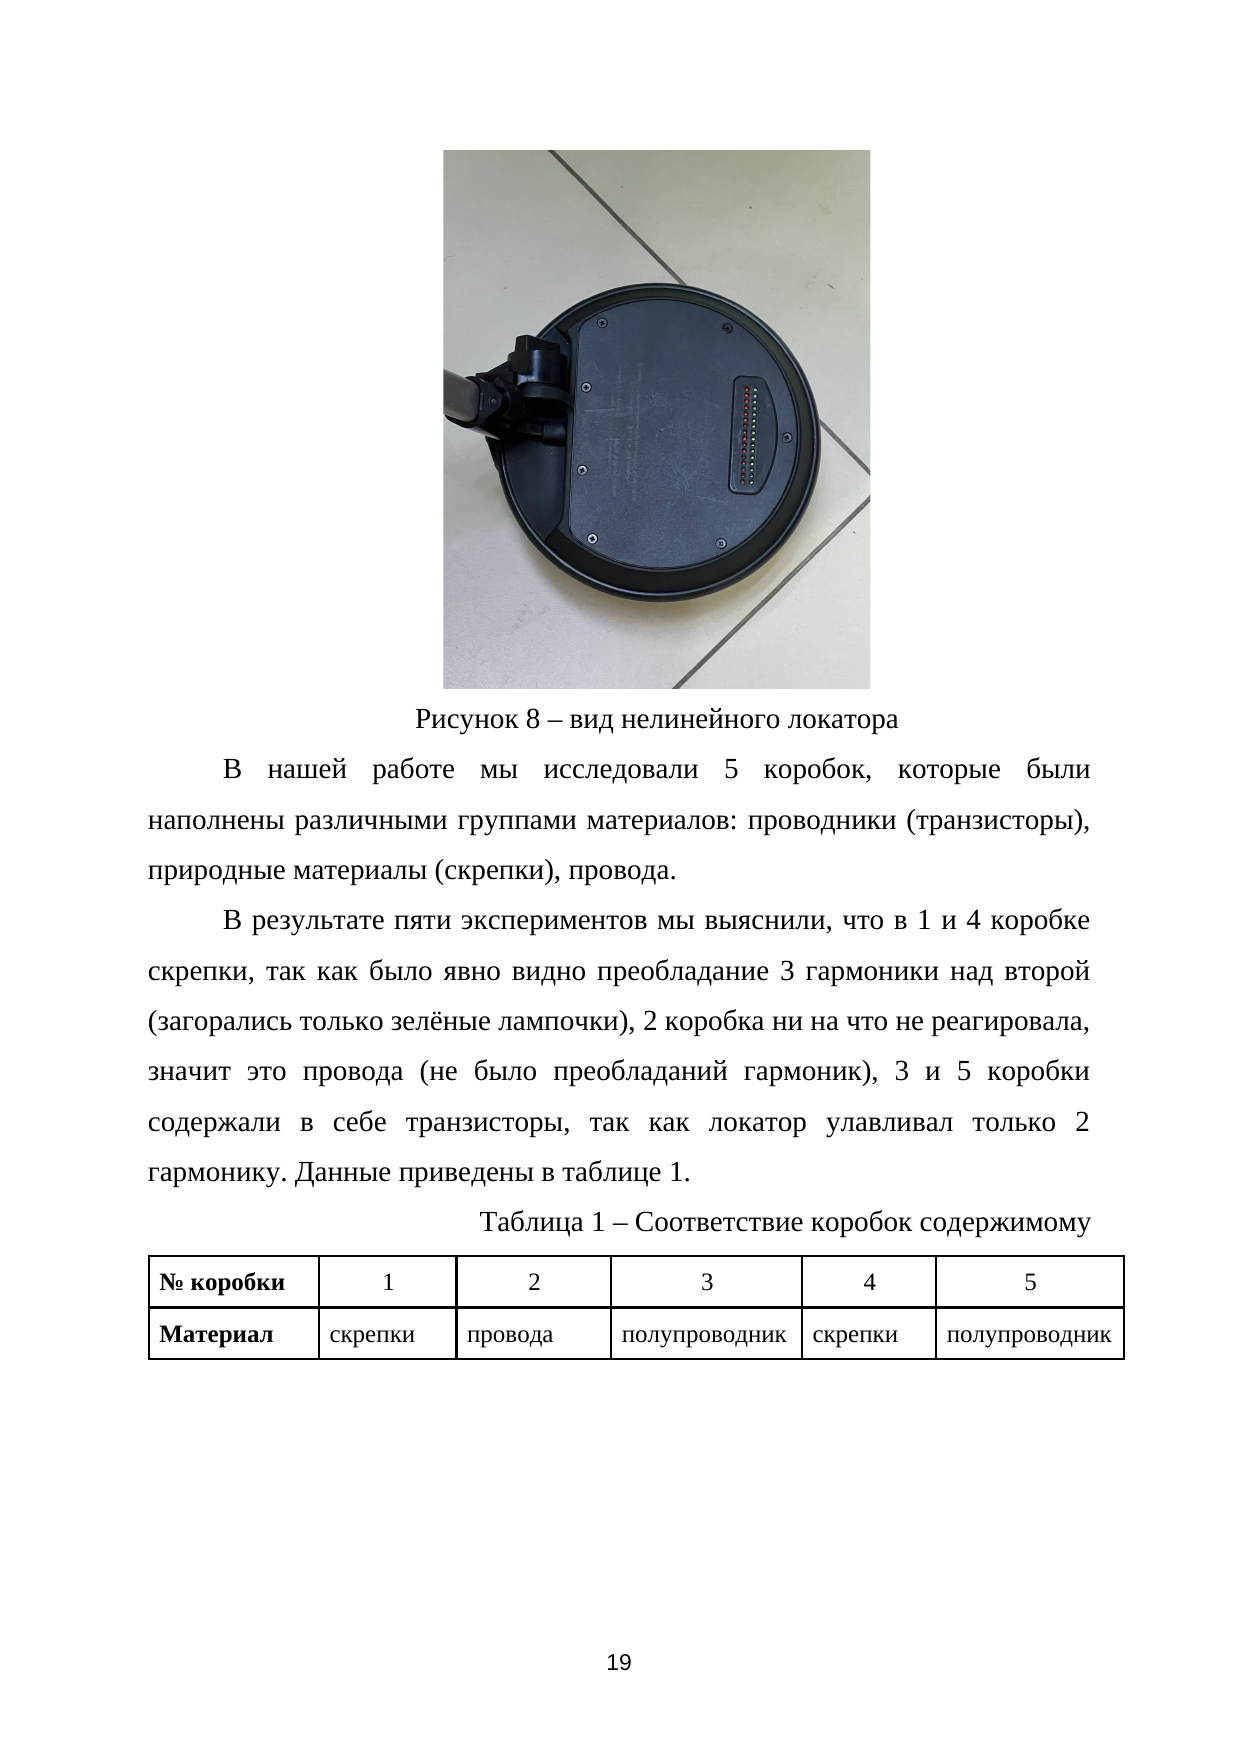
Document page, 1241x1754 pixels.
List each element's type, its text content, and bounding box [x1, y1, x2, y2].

table_header 1 [320, 1257, 455, 1306]
text Таблица 1 – Соответствие коробок содержимому [148, 1204, 1091, 1238]
table_header 2 [458, 1257, 610, 1306]
table_cell скрепки [803, 1309, 935, 1358]
picture [443, 150, 871, 689]
text Рисунок 8 – вид нелинейного локатора [148, 701, 1091, 735]
table_cell полупроводник [937, 1309, 1123, 1358]
table_header 3 [612, 1257, 801, 1306]
table_header № коробки [150, 1257, 318, 1306]
table_cell провода [458, 1309, 610, 1358]
text В результате пяти экспериментов мы выяснили, что в 1 и 4 коробке скрепки, так как было явно видно преобладание 3 гармоники над второй (загорались только зелёные лампочки), 2 коробка ни на что не реагировала, значит это провода (не было преобладаний гармоник), 3 и 5 коробки содержали в себе транзисторы, так как локатор улавливал только 2 гармонику. Данные приведены в таблице 1. [148, 902, 1091, 1188]
table_cell полупроводник [612, 1309, 801, 1358]
table_cell Материал [150, 1309, 318, 1358]
table_cell скрепки [320, 1309, 455, 1358]
table_header 4 [803, 1257, 935, 1306]
table_header 5 [937, 1257, 1123, 1306]
text В нашей работе мы исследовали 5 коробок, которые были наполнены различными группами материалов: проводники (транзисторы), природные материалы (скрепки), провода. [148, 752, 1091, 886]
